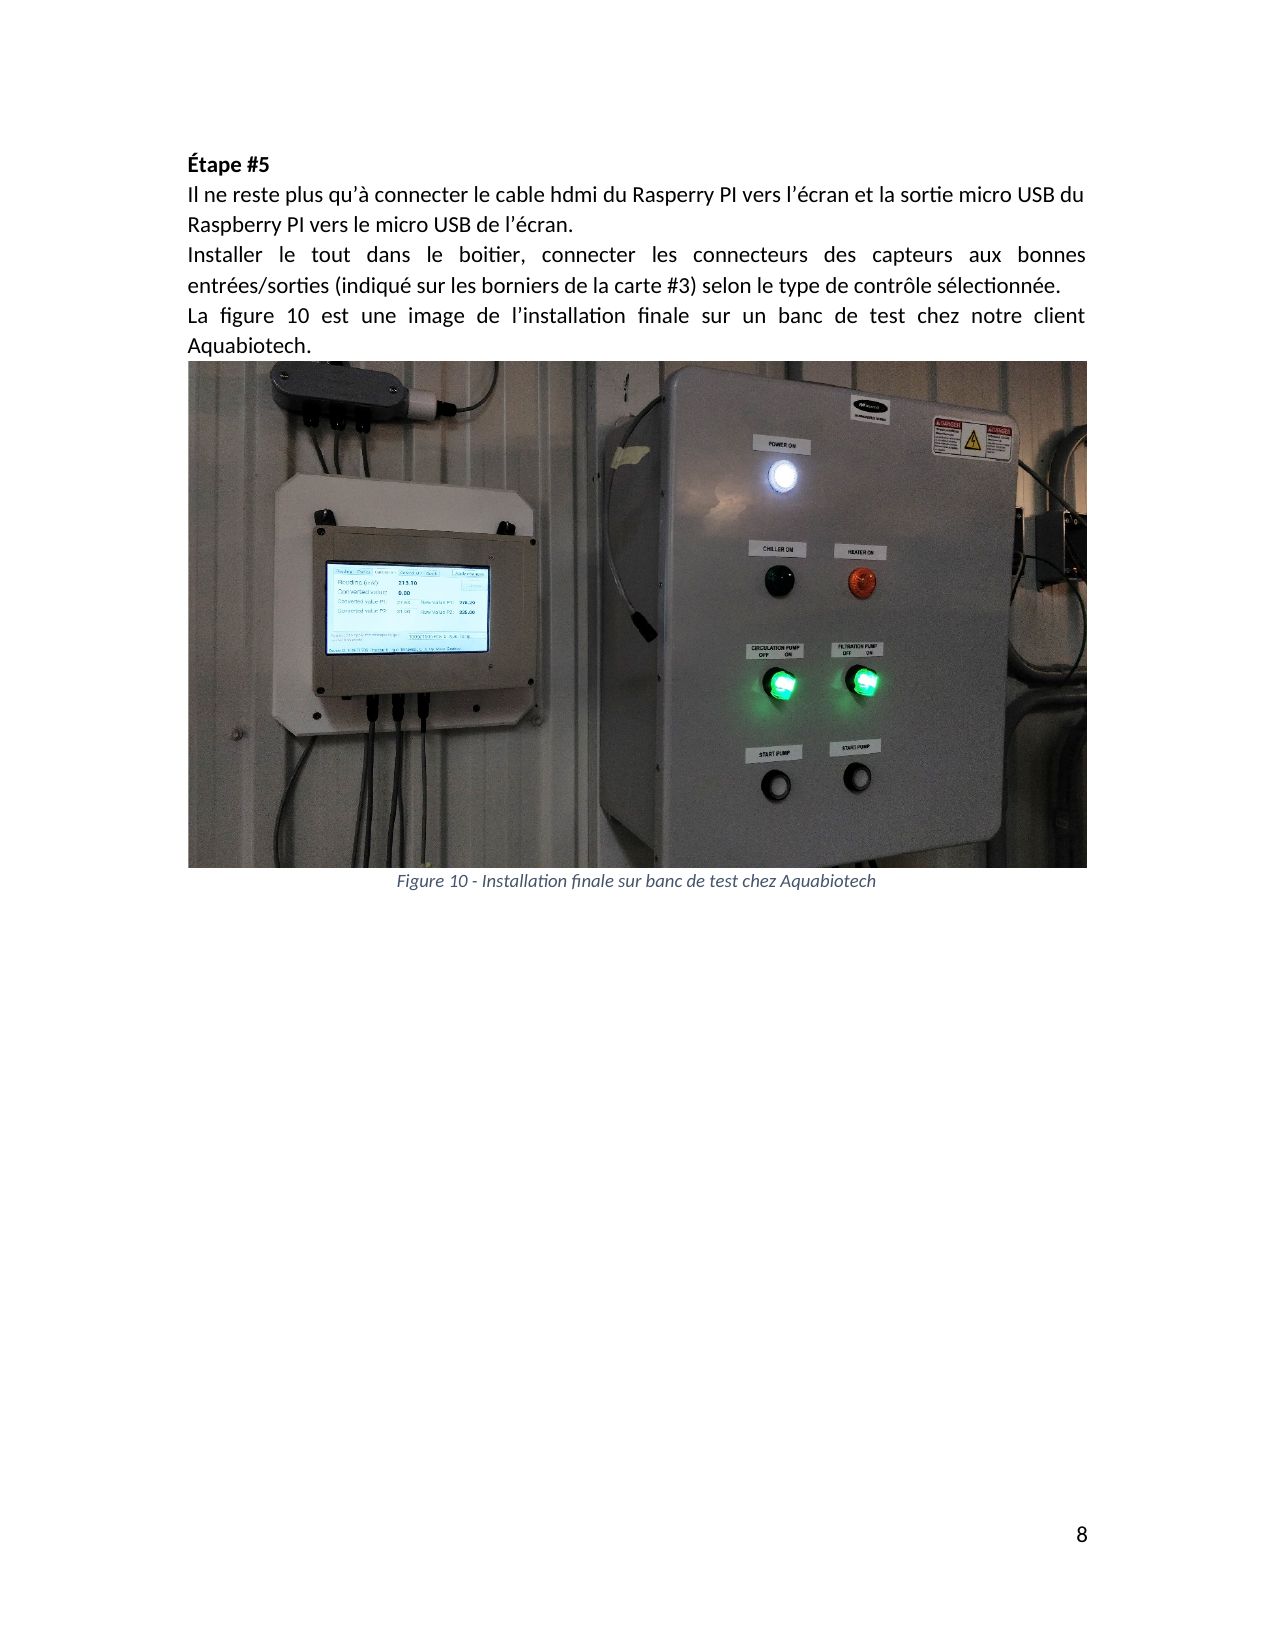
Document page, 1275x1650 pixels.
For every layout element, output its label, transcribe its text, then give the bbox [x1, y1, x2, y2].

text Installer le tout dans le boitier, connecter les connecteurs des capteurs aux bonnes entrées/sorties (indiqué sur les borniers de la carte #3) selon le type de contrôle sélectionnée. [187, 241, 1087, 299]
picture [188, 361, 1087, 868]
text La figure 10 est une image de l’installation finale sur un banc de test chez notre client Aquabiotech. [187, 301, 1087, 359]
text Il ne reste plus qu’à connecter le cable hdmi du Rasperry PI vers l’écran et la sortie micro USB du Raspberry PI vers le micro USB de l’écran. [187, 180, 1087, 238]
text Étape #5 [187, 150, 1087, 178]
